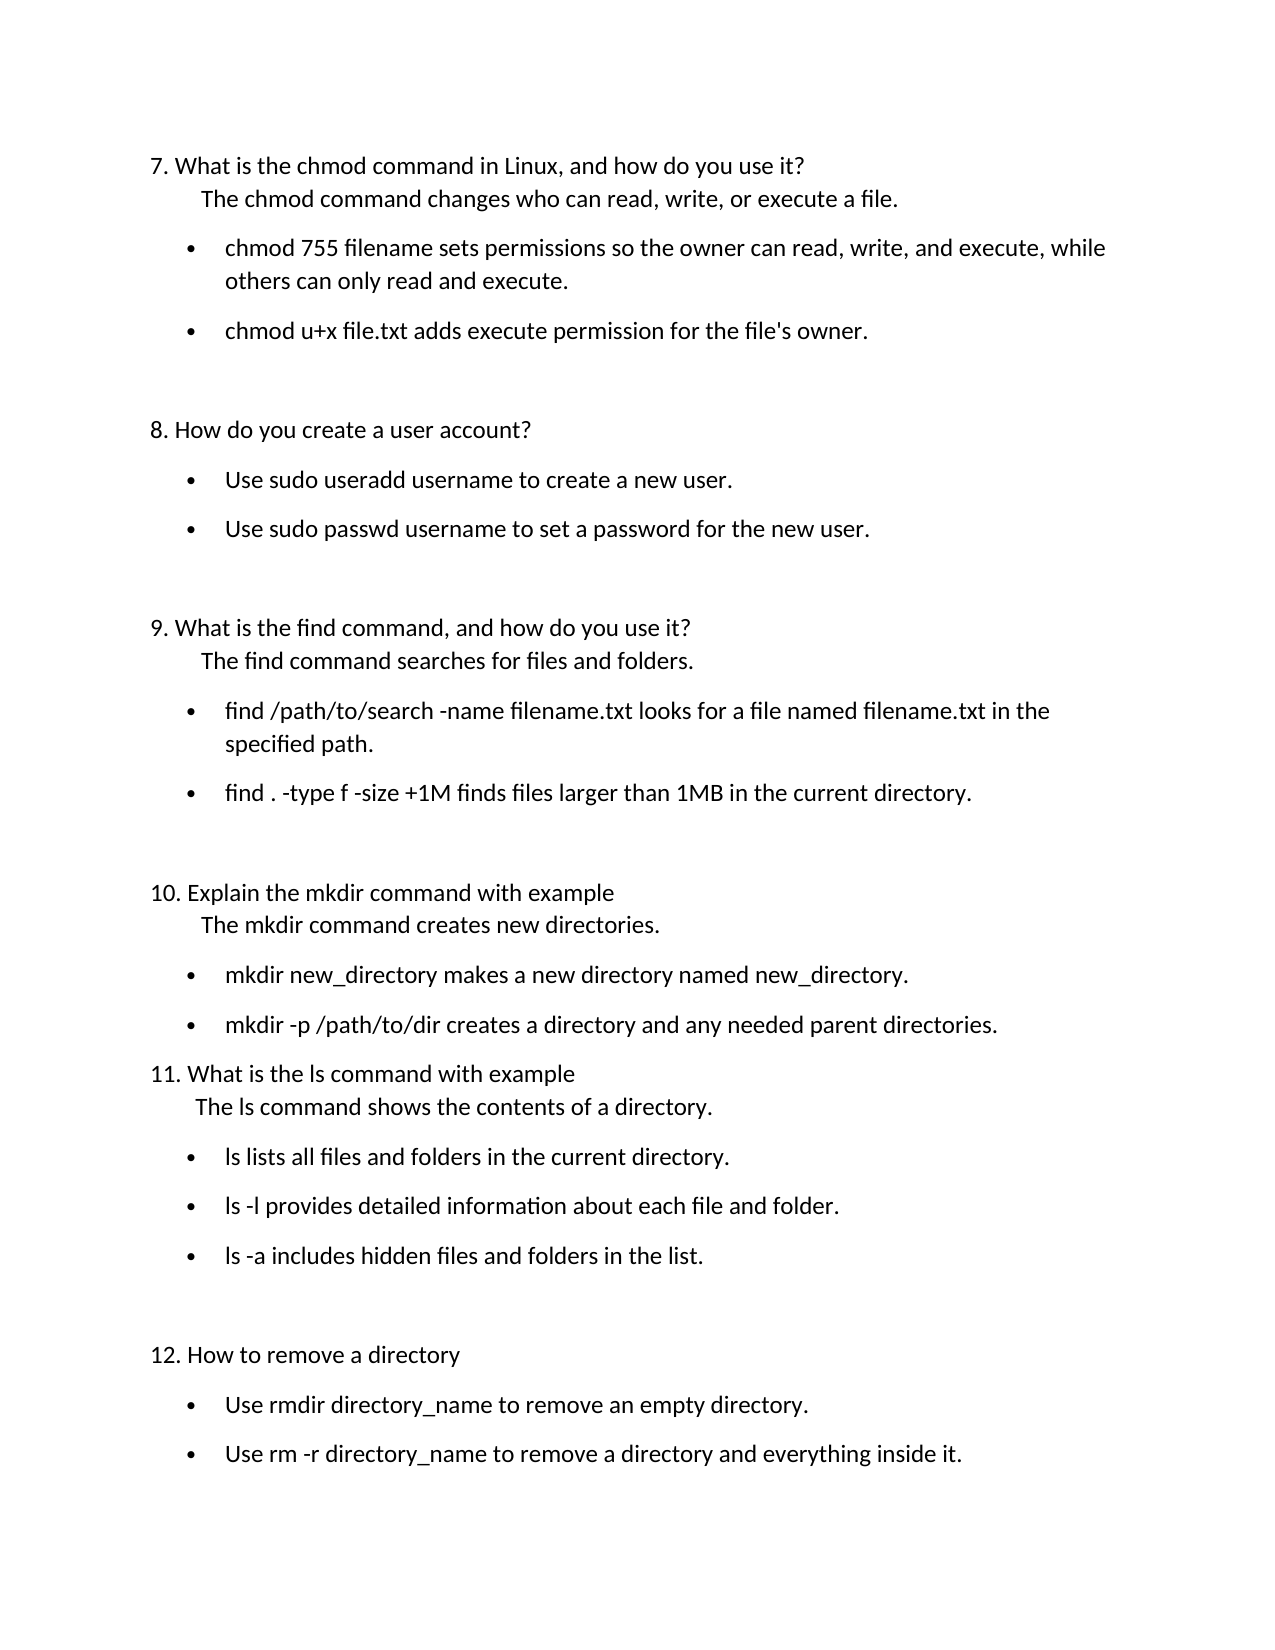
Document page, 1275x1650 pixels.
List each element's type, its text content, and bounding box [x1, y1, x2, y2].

list Use rm -r directory_name to remove a directory and everything inside it. [187, 1438, 1125, 1469]
list Use sudo passwd username to set a password for the new user. [187, 513, 1125, 544]
list ls lists all files and folders in the current directory. [187, 1141, 1125, 1171]
list find . -type f -size +1M finds files larger than 1MB in the current directory. [187, 777, 1125, 808]
text 11. What is the ls command with example The ls command shows the contents of a directory. [150, 1058, 1125, 1122]
list Use sudo useradd username to create a new user. [187, 464, 1125, 494]
text 7. What is the chmod command in Linux, and how do you use it? The chmod command changes who can read, write, or execute a file. [150, 150, 1125, 213]
list Use rmdir directory_name to remove an empty directory. [187, 1389, 1125, 1419]
text 12. How to remove a directory [150, 1339, 1125, 1370]
list find /path/to/search -name filename.txt looks for a file named filename.txt in the specified path. [187, 695, 1125, 758]
list mkdir new_directory makes a new directory named new_directory. [187, 959, 1125, 990]
list chmod u+x file.txt adds execute permission for the file's owner. [187, 315, 1125, 346]
text 9. What is the find command, and how do you use it? The find command searches for files and folders. [150, 612, 1125, 676]
list ls -a includes hidden files and folders in the list. [187, 1240, 1125, 1271]
list mkdir -p /path/to/dir creates a directory and any needed parent directories. [187, 1009, 1125, 1039]
list ls -l provides detailed information about each file and folder. [187, 1190, 1125, 1221]
list chmod 755 filename sets permissions so the owner can read, write, and execute, while others can only read and execute. [187, 232, 1125, 296]
text 10. Explain the mkdir command with example The mkdir command creates new directories. [150, 877, 1125, 940]
text 8. How do you create a user account? [150, 414, 1125, 445]
